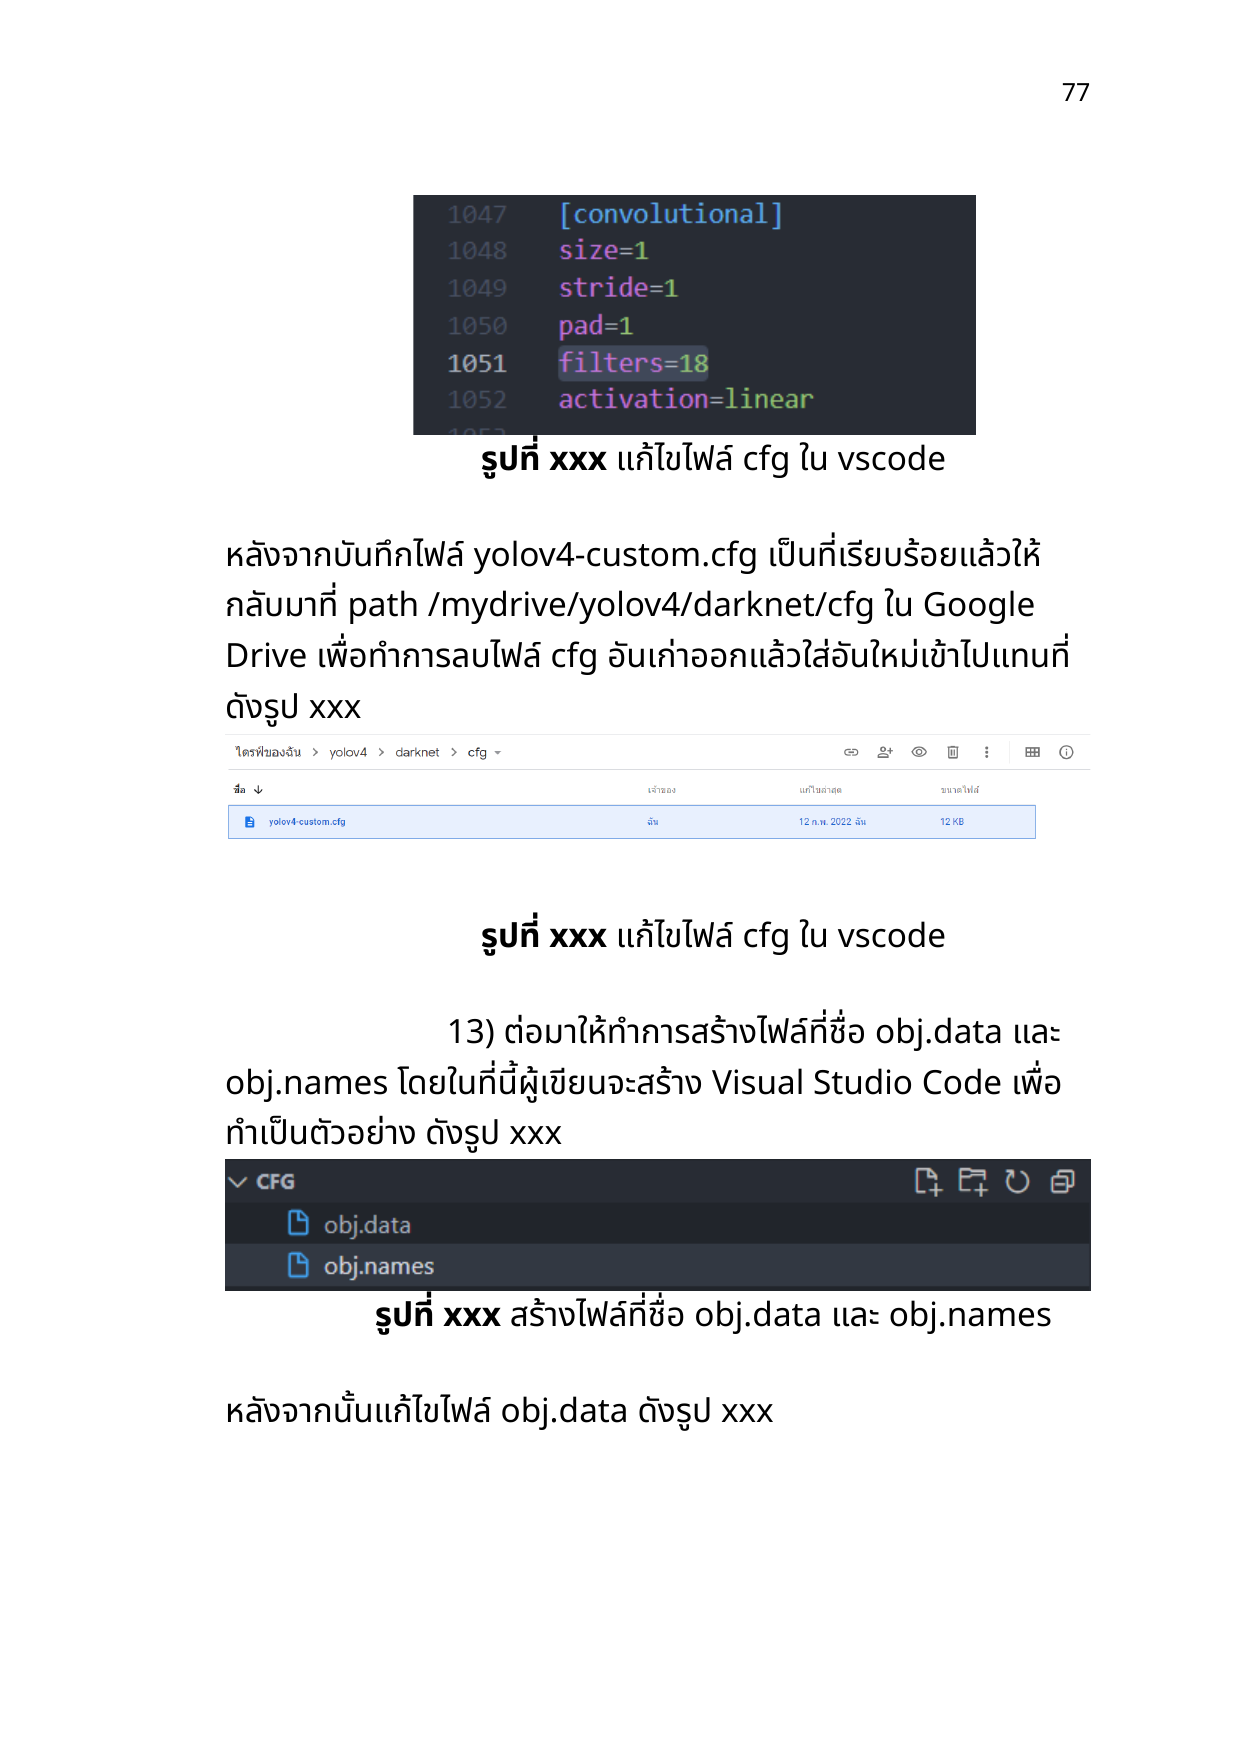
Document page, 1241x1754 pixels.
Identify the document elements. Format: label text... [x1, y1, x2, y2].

picture [413, 195, 976, 435]
text หลังจากบันทึกไฟล์ yolov4-custom.cfg เป็นที่เรียบร้อยแล้วให้กลับมาที่ path /mydrive/yolov4/darknet/cfg ใน Google Drive เพื่อทำการลบไฟล์ cfg อันเก่าออกแล้วใส่อันใหม่เข้าไปแทนที่ ดังรูป xxx [225, 531, 1090, 733]
text รูปที่ xxx สร้างไฟล์ที่ชื่อ obj.data และ obj.names [336, 1291, 1090, 1341]
text 13) ต่อมาให้ทำการสร้างไฟล์ที่ชื่อ obj.data และ obj.names โดยในที่นี้ผู้เขียนจะสร้าง Visual Studio Code เพื่อทำเป็นตัวอย่าง ดังรูป xxx [225, 1008, 1090, 1159]
picture [225, 1159, 1091, 1291]
text รูปที่ xxx แก้ไขไฟล์ cfg ใน vscode [336, 434, 1090, 485]
text รูปที่ xxx แก้ไขไฟล์ cfg ใน vscode [336, 912, 1090, 962]
text หลังจากนั้นแก้ไขไฟล์ obj.data ดังรูป xxx [225, 1387, 1090, 1437]
picture [225, 733, 1091, 912]
